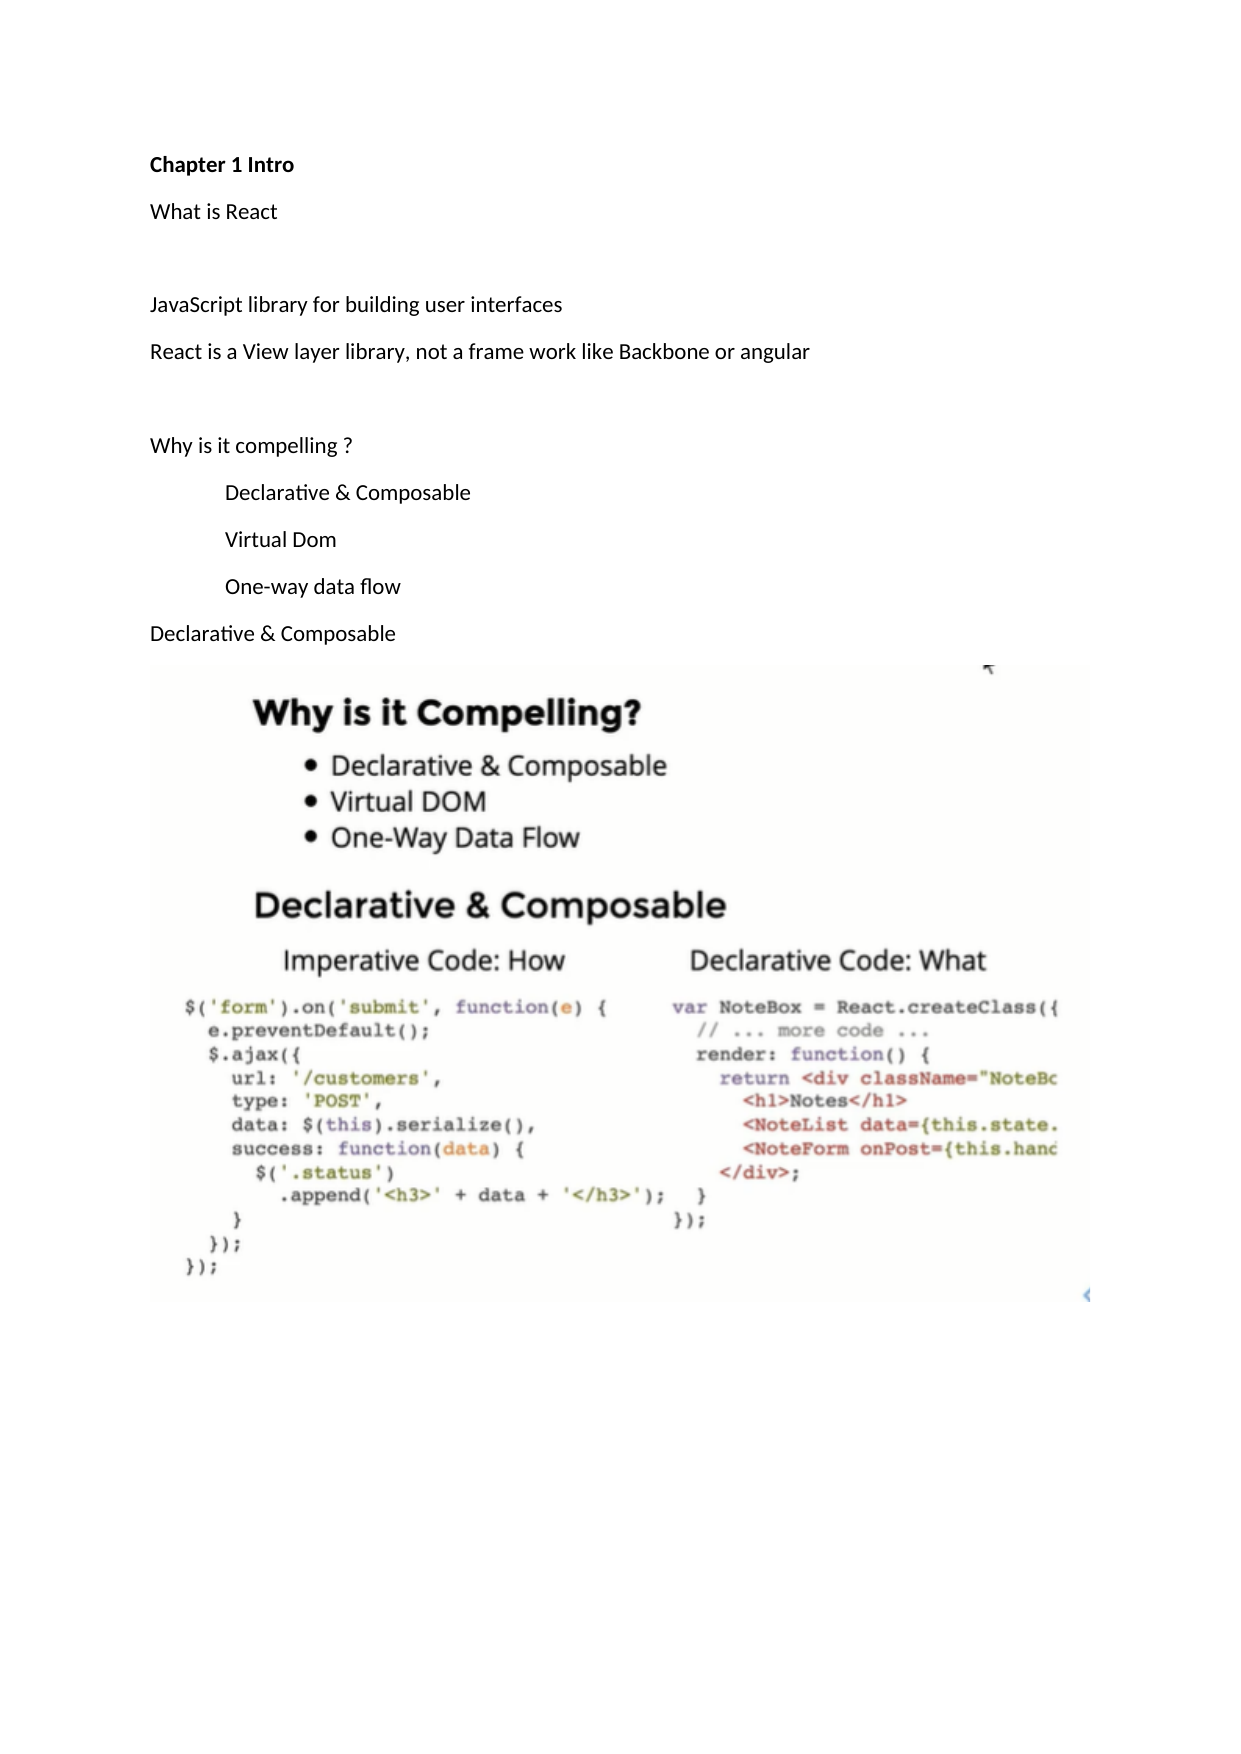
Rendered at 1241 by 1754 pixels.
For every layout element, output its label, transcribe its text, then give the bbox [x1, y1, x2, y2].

text React is a View layer library, not a frame work like Backbone or angular [150, 337, 1090, 366]
text Declarative & Composable [150, 478, 1090, 506]
text Virtual Dom [150, 525, 1090, 553]
text Why is it compelling ? [150, 431, 1090, 459]
text Declarative & Composable [150, 619, 1090, 647]
text One-way data flow [150, 572, 1090, 600]
text Chapter 1 Intro [150, 150, 1090, 178]
text What is React [150, 197, 1090, 225]
picture [150, 665, 1091, 1302]
text JavaScript library for building user interfaces [150, 291, 1090, 319]
